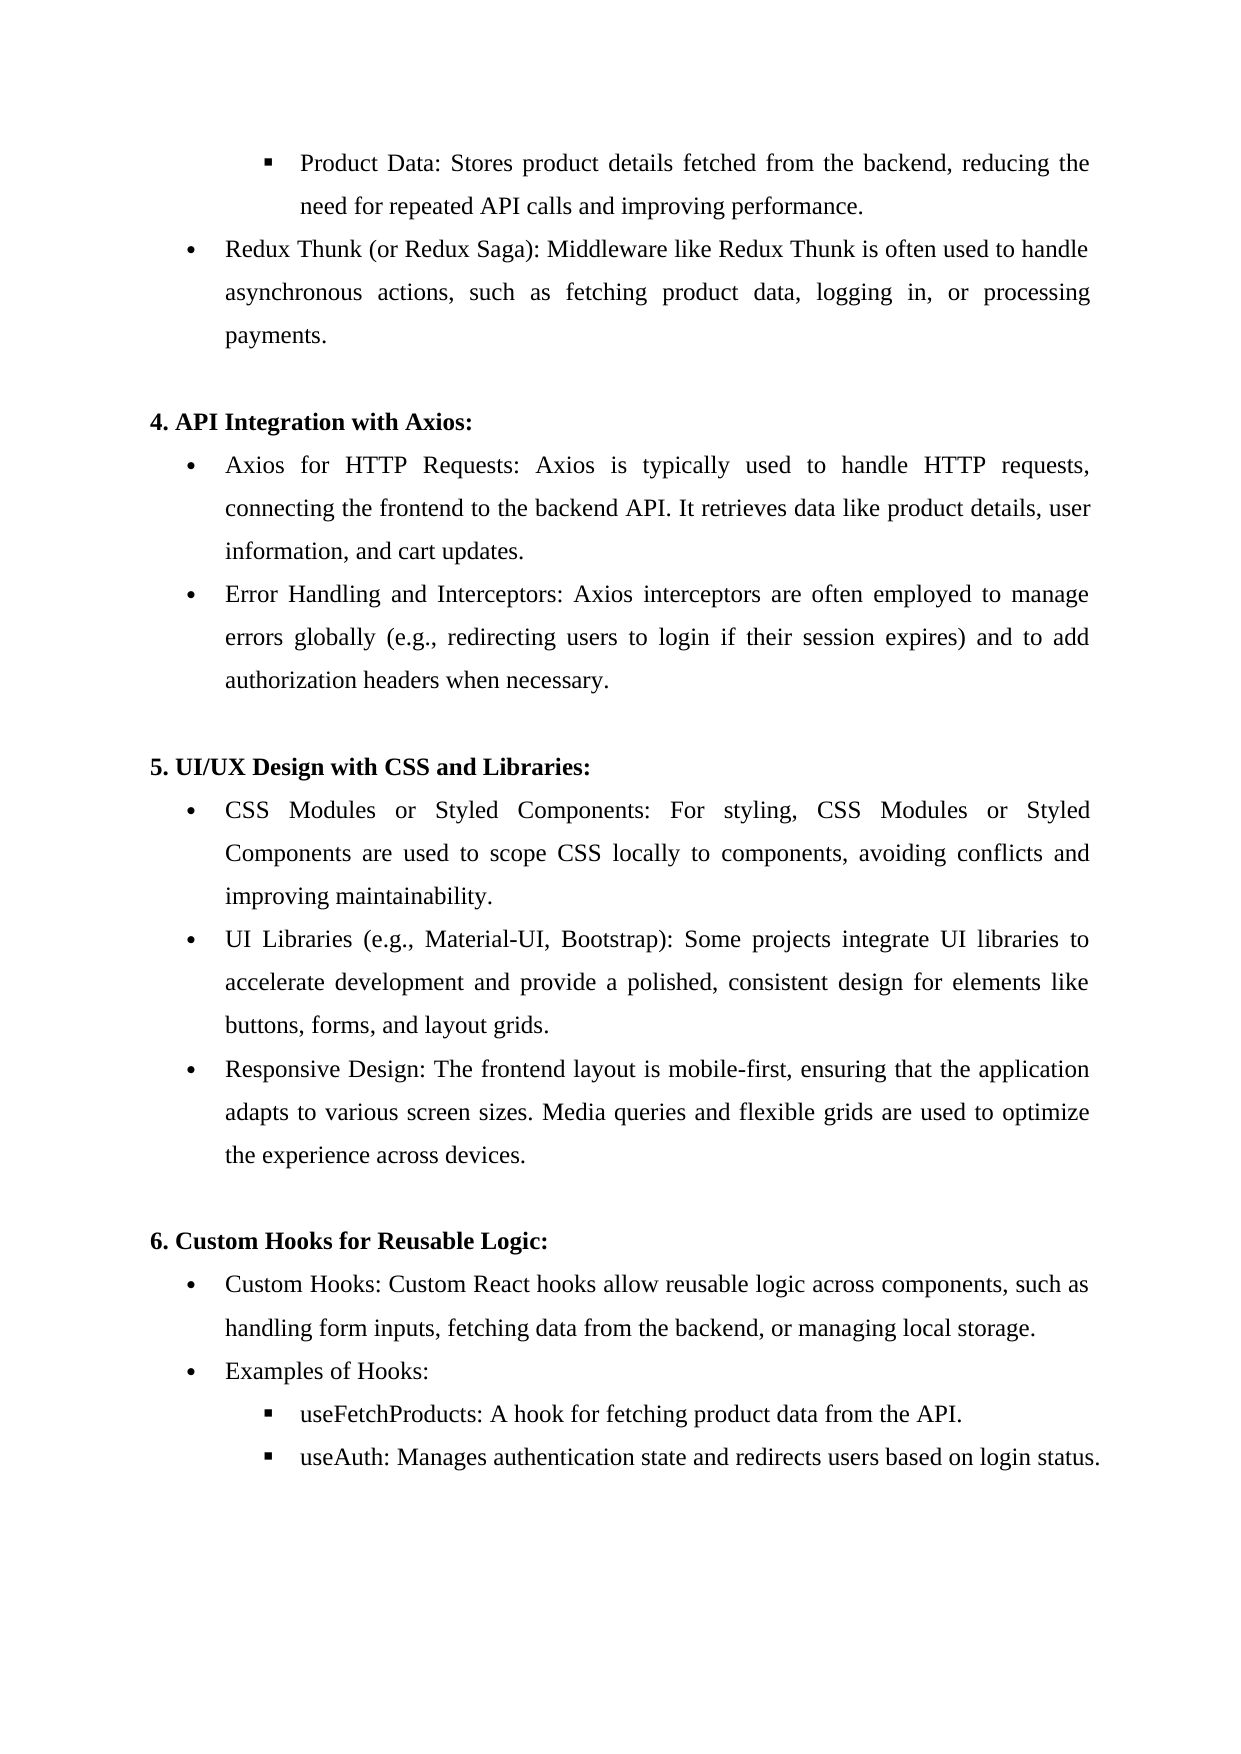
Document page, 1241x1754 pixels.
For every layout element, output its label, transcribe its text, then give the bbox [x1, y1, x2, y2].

subtitle UI/UX Design with CSS and Libraries: [150, 752, 1169, 781]
subtitle Custom Hooks for Reusable Logic: [150, 1226, 1169, 1255]
list Responsive Design: The frontend layout is mobile-first, ensuring that the application adapts to various screen sizes. Media queries and flexible grids are used to optimize the experience across devices. [187, 1054, 1090, 1169]
list Redux Thunk (or Redux Saga): Middleware like Redux Thunk is often used to handle asynchronous actions, such as fetching product data, logging in, or processing payments. [187, 234, 1090, 349]
list CSS Modules or Styled Components: For styling, CSS Modules or Styled Components are used to scope CSS locally to components, avoiding conflicts and improving maintainability. [187, 795, 1090, 910]
list Error Handling and Interceptors: Axios interceptors are often employed to manage errors globally (e.g., redirecting users to login if their session expires) and to add authorization headers when necessary. [187, 579, 1090, 694]
list Product Data: Stores product details fetched from the backend, reducing the need for repeated API calls and improving performance. [262, 148, 1090, 220]
list useFetchProducts: A hook for fetching product data from the API. [262, 1399, 1169, 1428]
list Axios for HTTP Requests: Axios is typically used to handle HTTP requests, connecting the frontend to the backend API. It retrieves data like product details, user information, and cart updates. [187, 450, 1090, 565]
list UI Libraries (e.g., Material-UI, Bootstrap): Some projects integrate UI libraries to accelerate development and provide a polished, consistent design for elements like buttons, forms, and layout grids. [187, 924, 1090, 1039]
list useAuth: Manages authentication state and redirects users based on login status. [262, 1442, 1169, 1471]
subtitle API Integration with Axios: [150, 407, 1169, 436]
list Custom Hooks: Custom React hooks allow reusable logic across components, such as handling form inputs, fetching data from the backend, or managing local storage. [187, 1269, 1090, 1341]
list Examples of Hooks: [187, 1356, 1169, 1384]
